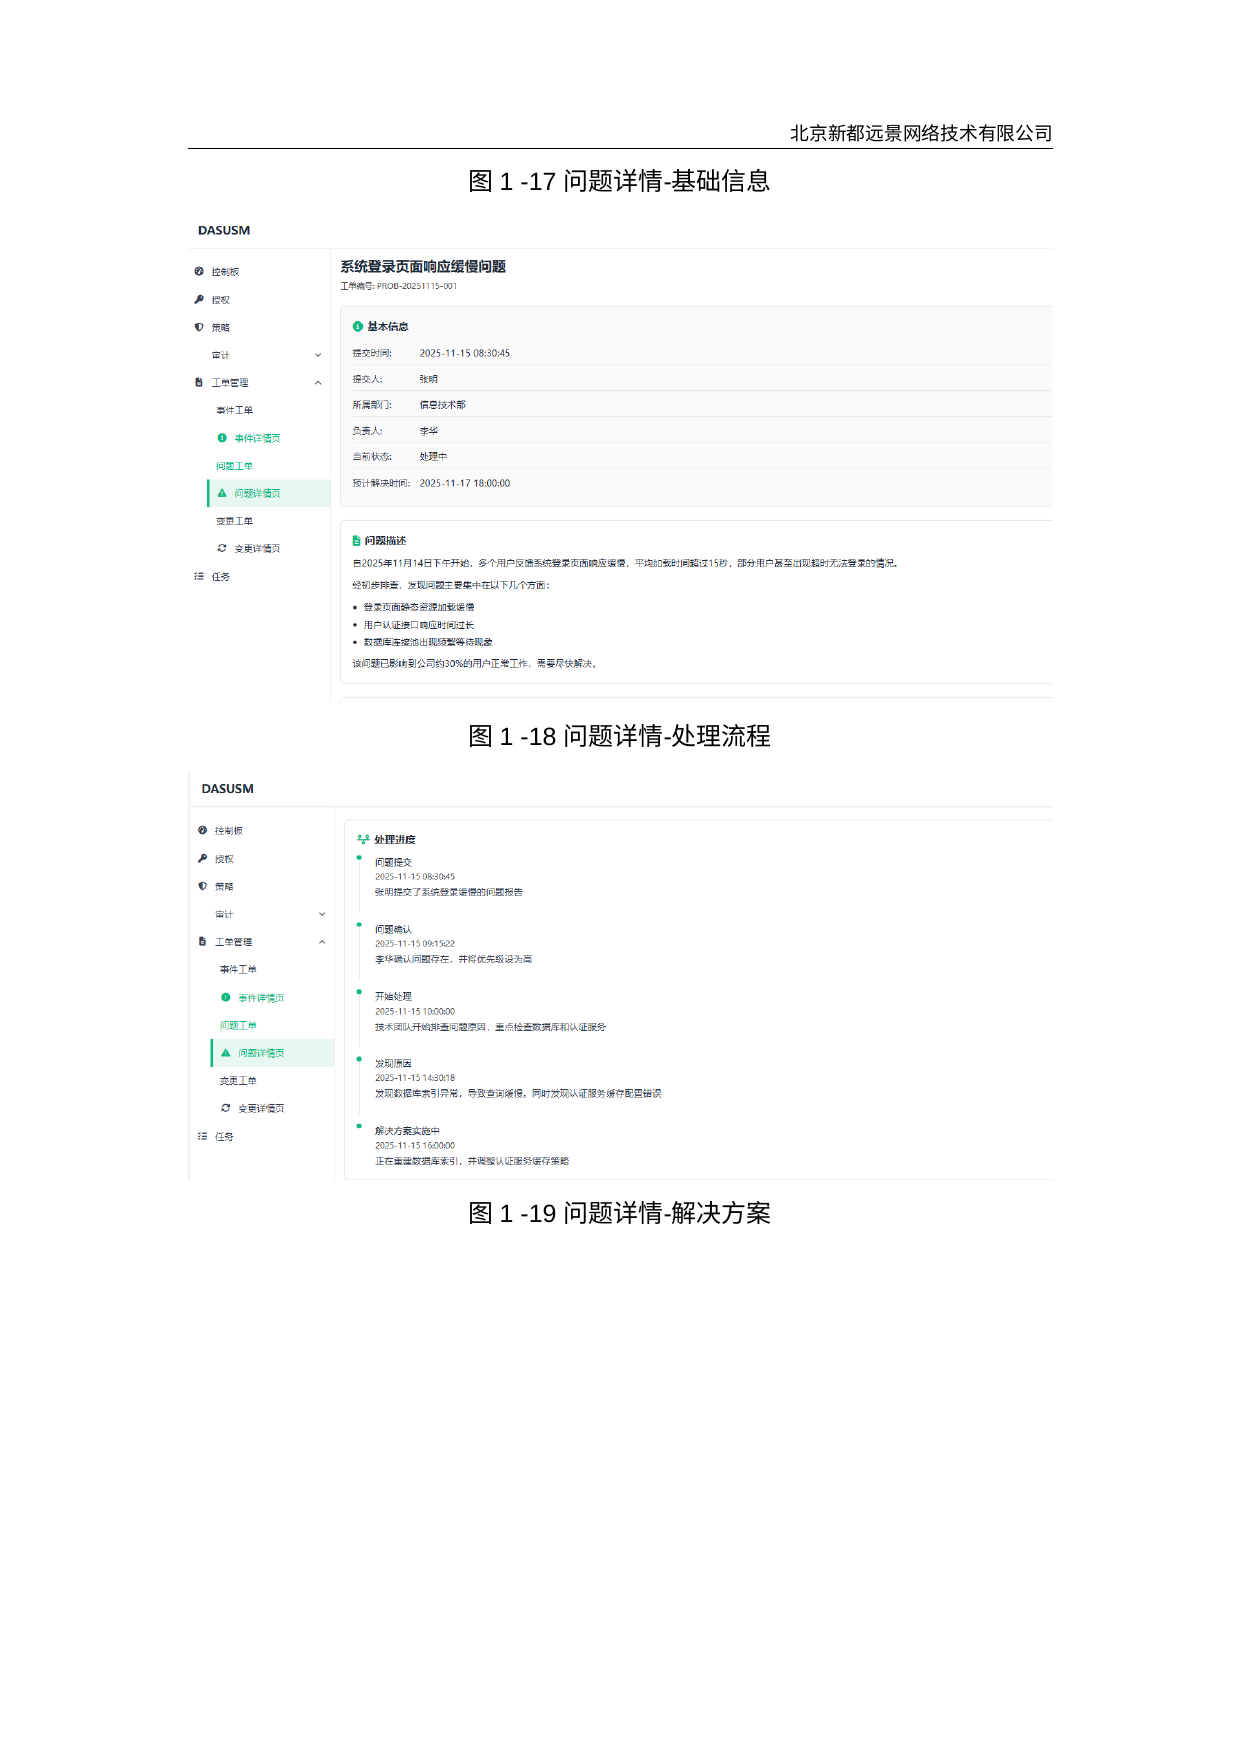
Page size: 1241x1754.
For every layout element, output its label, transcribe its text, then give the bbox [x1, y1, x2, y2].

picture [188, 215, 1053, 703]
text 图 1 -18 问题详情-处理流程 [187, 717, 1053, 753]
picture [188, 771, 1053, 1180]
text 图 1 -17 问题详情-基础信息 [187, 161, 1053, 198]
text 图 1 -19 问题详情-解决方案 [187, 1194, 1053, 1230]
